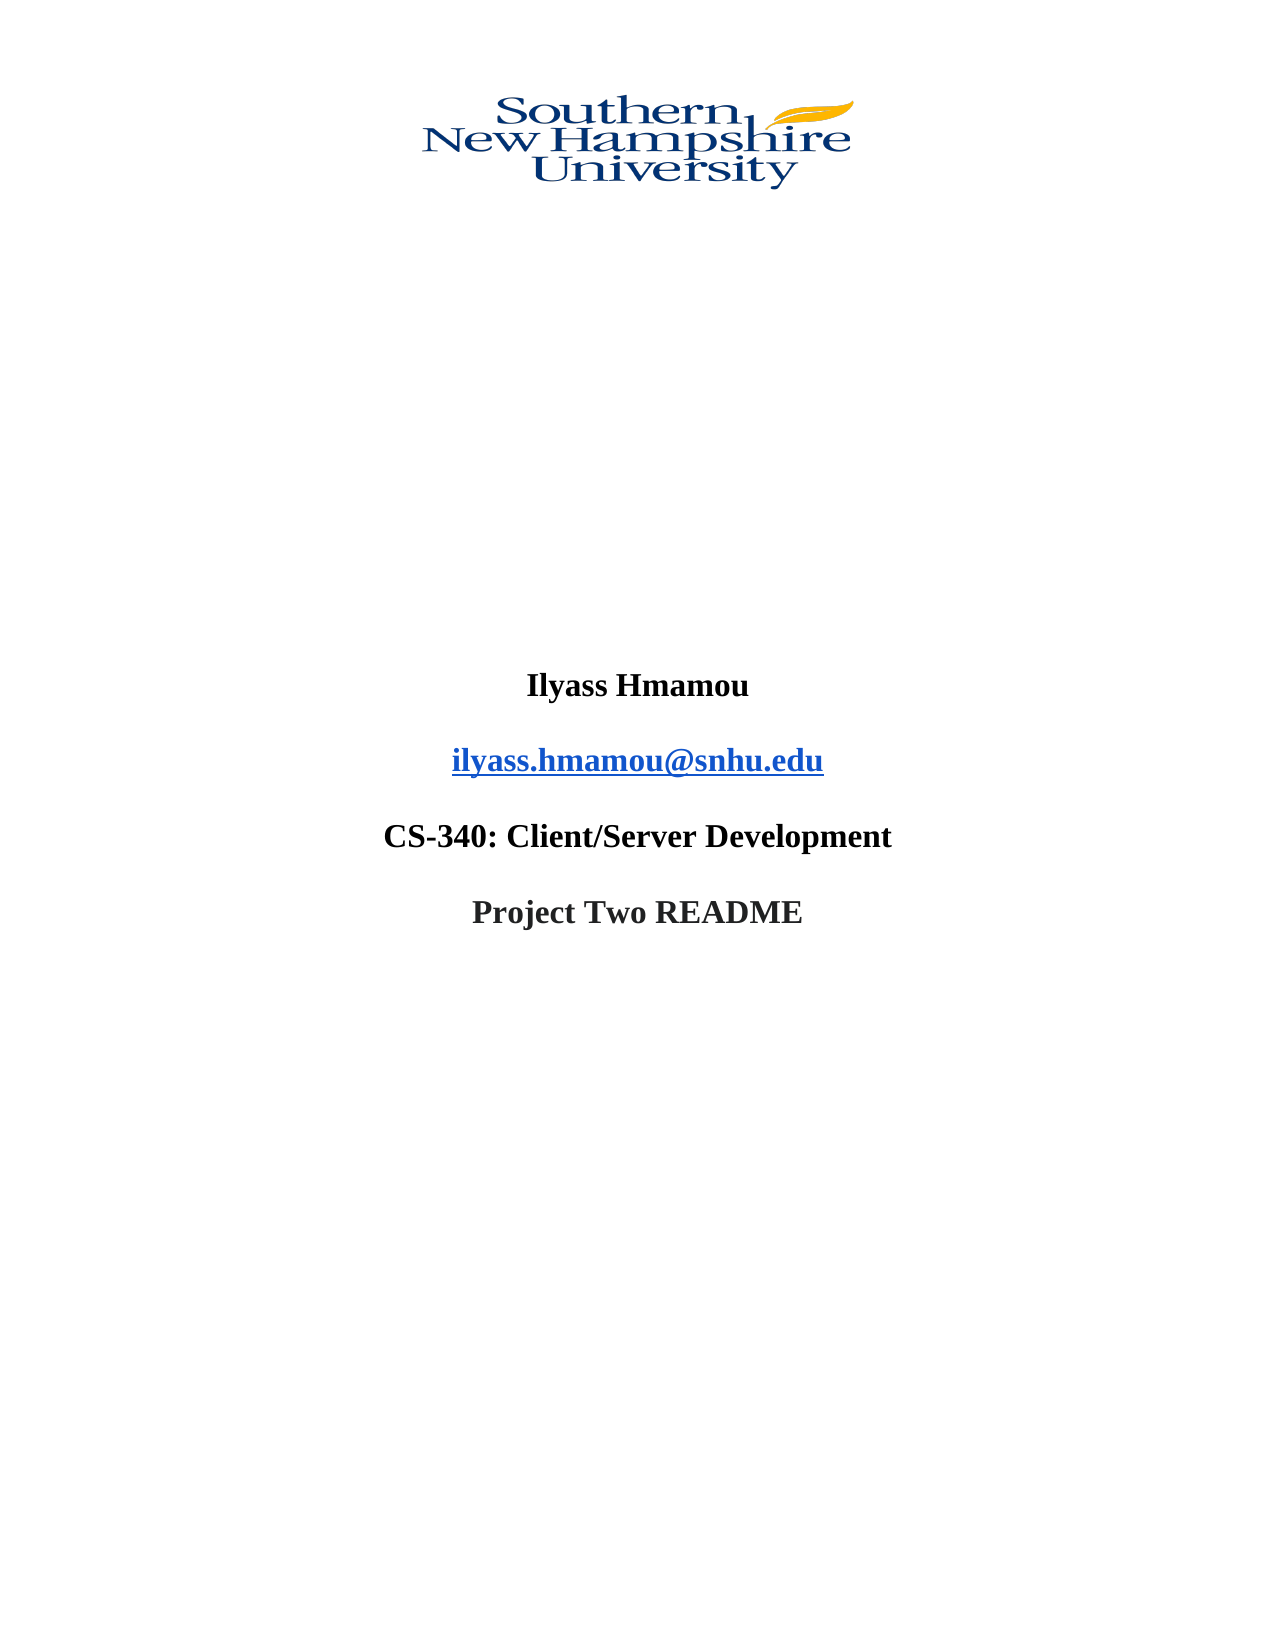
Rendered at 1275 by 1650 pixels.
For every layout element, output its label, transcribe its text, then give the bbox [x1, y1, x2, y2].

subtitle Ilyass Hmamou [150, 665, 1125, 703]
picture [351, 75, 924, 210]
subtitle ilyass.hmamou@snhu.edu [150, 741, 1125, 779]
subtitle CS-340: Client/Server Development [150, 817, 1125, 855]
subtitle Project Two README [150, 892, 1125, 931]
